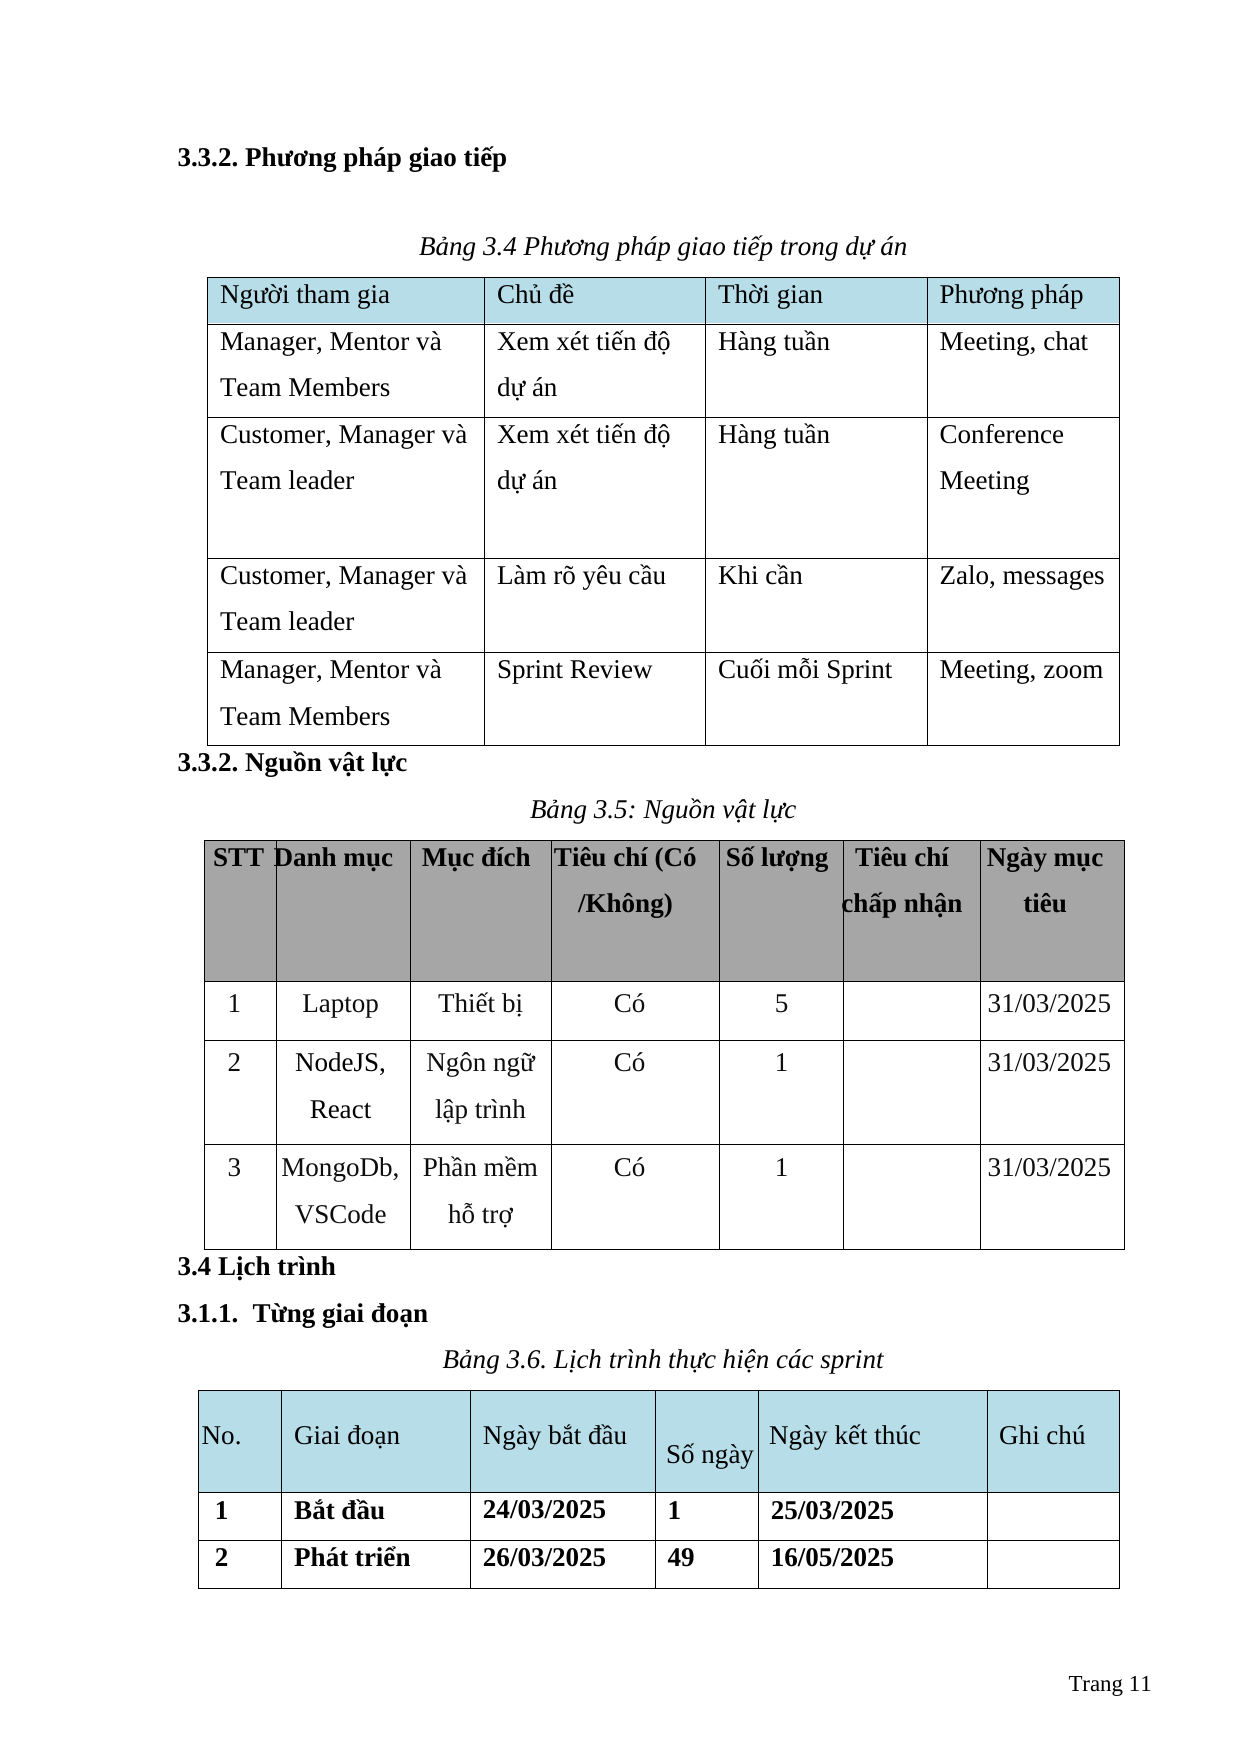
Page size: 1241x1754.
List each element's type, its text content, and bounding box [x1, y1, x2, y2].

table_header Ghi chú [988, 1391, 1119, 1492]
table_header Chủ đề [485, 278, 705, 323]
table_cell Manager, Mentor và Team Members [208, 325, 484, 417]
table_cell Thiết bị [411, 982, 551, 1040]
table_cell Có [552, 1041, 719, 1144]
table_cell Bắt đầu [282, 1493, 470, 1540]
table_cell 1 [205, 982, 276, 1040]
table_header Số lượng [720, 841, 843, 981]
table_cell Sprint Review [485, 653, 705, 745]
table_cell NodeJS, React [277, 1041, 410, 1144]
table_cell Có [552, 1145, 719, 1249]
table_cell [988, 1541, 1119, 1587]
table_cell Meeting, chat [928, 325, 1119, 417]
table_header Thời gian [706, 278, 927, 323]
table_header Mục đích [411, 841, 551, 981]
table_header Danh mục [277, 841, 410, 981]
table_cell Hàng tuần [706, 418, 927, 558]
table_cell Hàng tuần [706, 325, 927, 417]
table_header Người tham gia [208, 278, 484, 323]
table_cell 5 [720, 982, 843, 1040]
subtitle 3.3.2. Phương pháp giao tiếp [177, 141, 1152, 172]
text Bảng 3.4 Phương pháp giao tiếp trong dự án [177, 230, 1152, 262]
table_cell 1 [720, 1041, 843, 1144]
table_header Phương pháp [928, 278, 1119, 323]
text Bảng 3.5: Nguồn vật lực [177, 793, 1152, 824]
table_cell Meeting, zoom [928, 653, 1119, 745]
table_cell Customer, Manager và Team leader [208, 559, 484, 652]
table_cell 26/03/2025 [471, 1541, 655, 1587]
table_cell Làm rõ yêu cầu [485, 559, 705, 652]
table_header Ngày kết thúc [759, 1391, 987, 1492]
table_cell 2 [199, 1541, 281, 1587]
table_cell 49 [656, 1541, 758, 1587]
table_cell [844, 982, 980, 1040]
table_cell Zalo, messages [928, 559, 1119, 652]
subtitle 3.3.2. Nguồn vật lực [177, 746, 1152, 777]
table_header STT [205, 841, 276, 981]
table_cell Ngôn ngữ lập trình [411, 1041, 551, 1144]
table_cell Cuối mỗi Sprint [706, 653, 927, 745]
table_cell [844, 1041, 980, 1144]
table_cell 2 [205, 1041, 276, 1144]
table_cell 25/03/2025 [759, 1493, 987, 1540]
table_cell 16/05/2025 [759, 1541, 987, 1587]
table_header Tiêu chí chấp nhận [844, 841, 980, 981]
text Bảng 3.6. Lịch trình thực hiện các sprint [177, 1343, 1152, 1374]
table_header Giai đoạn [282, 1391, 470, 1492]
table_cell 24/03/2025 [471, 1493, 655, 1540]
table_cell 31/03/2025 [981, 1145, 1124, 1249]
table_cell [844, 1145, 980, 1249]
table_cell Phát triển [282, 1541, 470, 1587]
table_cell Conference Meeting [928, 418, 1119, 558]
table_cell Manager, Mentor và Team Members [208, 653, 484, 745]
text 3.4 Lịch trình [177, 1250, 1152, 1281]
table_header No. [199, 1391, 281, 1492]
subtitle Từng giai đoạn [177, 1297, 1152, 1328]
table_cell [988, 1493, 1119, 1540]
table_header Số ngày [656, 1391, 758, 1492]
table_header Ngày mục tiêu [981, 841, 1124, 981]
table_cell Customer, Manager và Team leader [208, 418, 484, 558]
table_cell 31/03/2025 [981, 982, 1124, 1040]
table_cell Laptop [277, 982, 410, 1040]
table_cell Phần mềm hỗ trợ [411, 1145, 551, 1249]
table_cell 31/03/2025 [981, 1041, 1124, 1144]
table_header Ngày bắt đầu [471, 1391, 655, 1492]
table_cell Khi cần [706, 559, 927, 652]
table_cell Xem xét tiến độ dự án [485, 418, 705, 558]
table_header Tiêu chí (Có /Không) [552, 841, 719, 981]
table_cell 1 [720, 1145, 843, 1249]
table_cell Xem xét tiến độ dự án [485, 325, 705, 417]
table_cell Có [552, 982, 719, 1040]
table_cell 1 [656, 1493, 758, 1540]
table_cell MongoDb, VSCode [277, 1145, 410, 1249]
table_cell 1 [199, 1493, 281, 1540]
table_cell 3 [205, 1145, 276, 1249]
